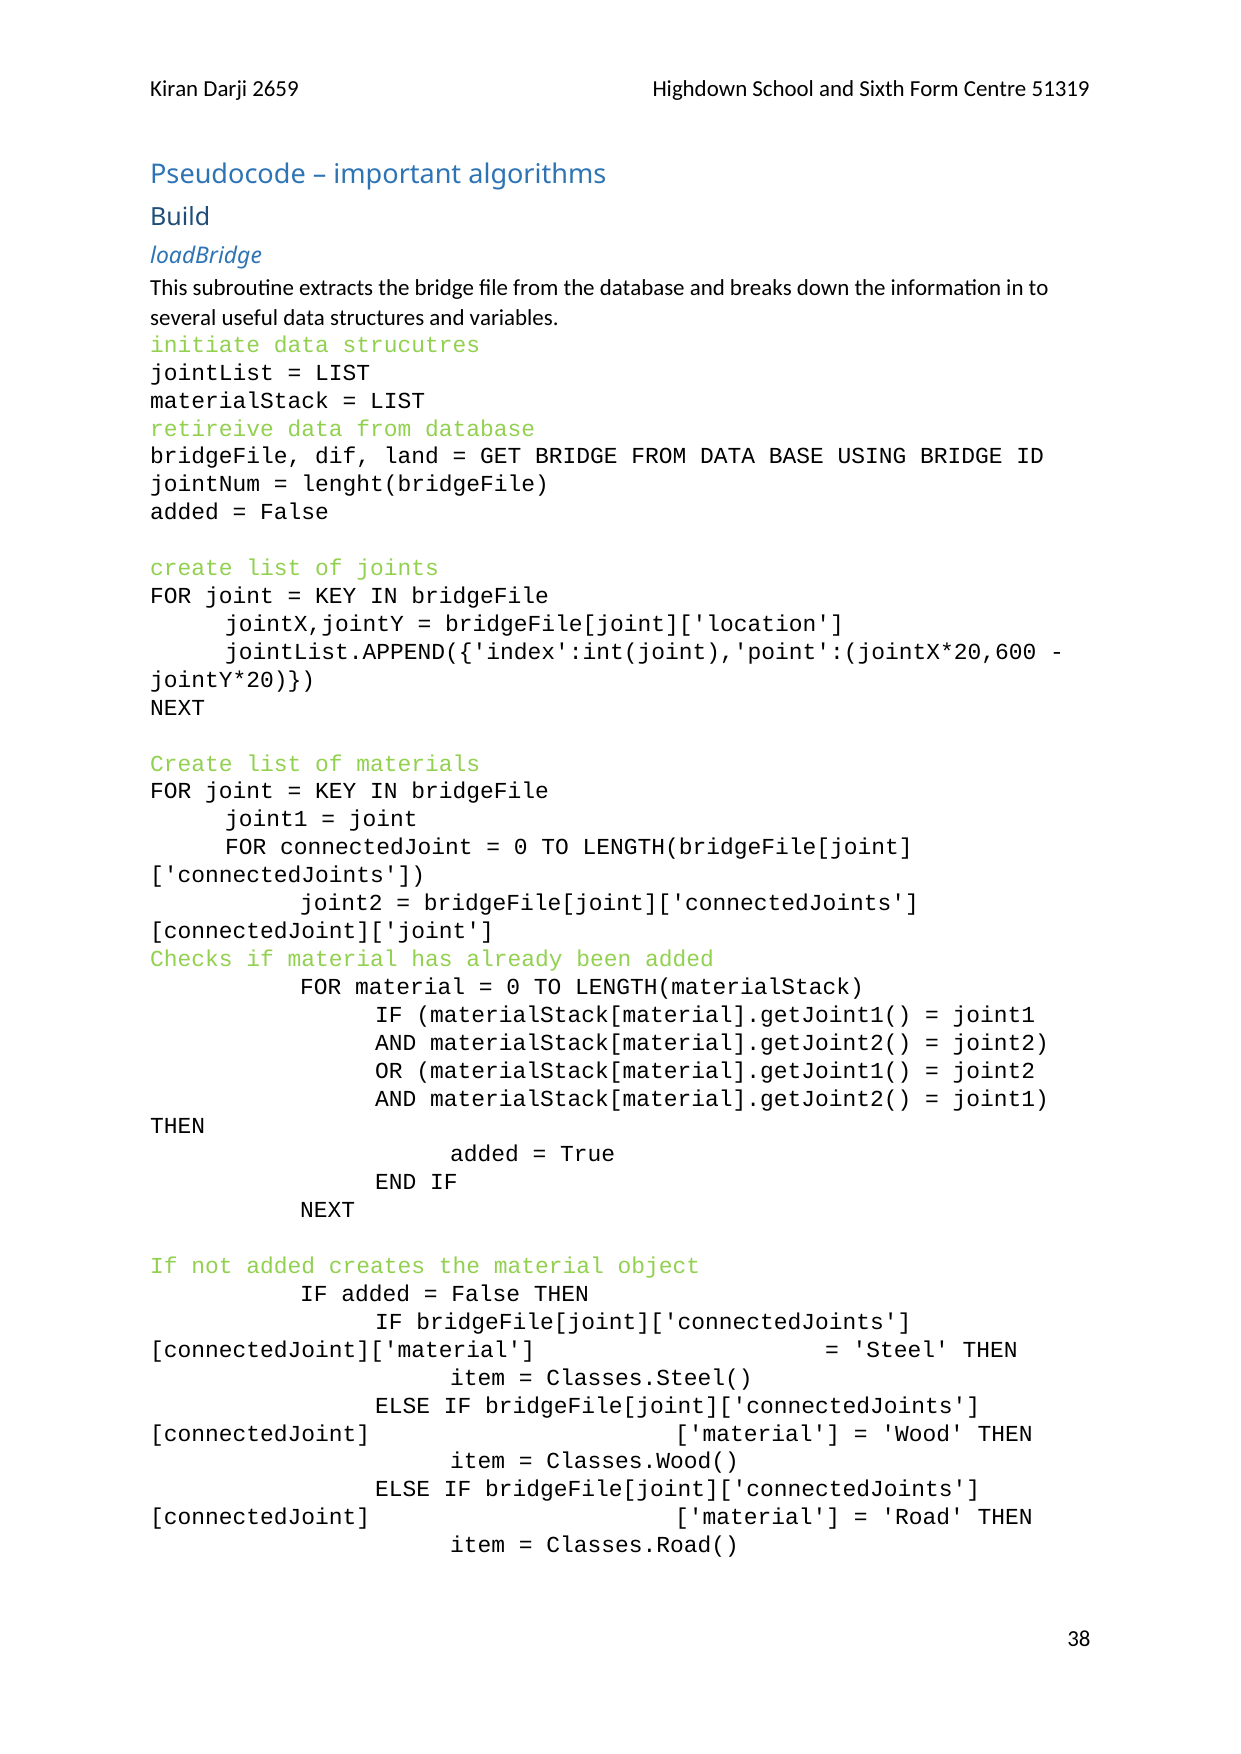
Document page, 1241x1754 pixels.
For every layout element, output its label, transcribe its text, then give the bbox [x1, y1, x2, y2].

text jointList.APPEND({'index':int(joint),'point':(jointX*20,600 - jointY*20)}) [150, 640, 1090, 694]
text NEXT [150, 1199, 1090, 1224]
text create list of joints [150, 557, 1090, 582]
text joint2 = bridgeFile[joint]['connectedJoints'][connectedJoint]['joint'] [150, 892, 1090, 945]
text Create list of materials [150, 752, 1090, 778]
subtitle Pseudocode – important algorithms [150, 154, 1090, 191]
text FOR material = 0 TO LENGTH(materialStack) [150, 975, 1090, 1001]
text item = Classes.Road() [150, 1534, 1090, 1559]
text retireive data from database [150, 417, 1090, 443]
text AND materialStack[material].getJoint2() = joint2) [150, 1031, 1090, 1057]
text AND materialStack[material].getJoint2() = joint1) THEN [150, 1087, 1090, 1141]
text jointX,jointY = bridgeFile[joint]['location'] [150, 612, 1090, 638]
text END IF [150, 1171, 1090, 1197]
text added = False [150, 501, 1090, 527]
text IF added = False THEN [150, 1282, 1090, 1308]
text joint1 = joint [150, 808, 1090, 834]
text If not added creates the material object [150, 1254, 1090, 1280]
text OR (materialStack[material].getJoint1() = joint2 [150, 1059, 1090, 1085]
text FOR joint = KEY IN bridgeFile [150, 780, 1090, 806]
text ELSE IF bridgeFile[joint]['connectedJoints'][connectedJoint] ['material'] = 'Wood' THEN [150, 1394, 1090, 1448]
text NEXT [150, 696, 1090, 722]
text ELSE IF bridgeFile[joint]['connectedJoints'][connectedJoint] ['material'] = 'Road' THEN [150, 1478, 1090, 1532]
text Checks if material has already been added [150, 947, 1090, 973]
text jointNum = lenght(bridgeFile) [150, 473, 1090, 499]
text FOR joint = KEY IN bridgeFile [150, 584, 1090, 610]
text This subroutine extracts the bridge file from the database and breaks down the information in to several useful data structures and variables. [150, 273, 1090, 331]
text jointList = LIST [150, 361, 1090, 387]
text initiate data strucutres [150, 333, 1090, 359]
subtitle loadBridge [150, 239, 1090, 270]
text item = Classes.Steel() [150, 1366, 1090, 1392]
text IF bridgeFile[joint]['connectedJoints'][connectedJoint]['material'] = 'Steel' THEN [150, 1310, 1090, 1364]
text materialStack = LIST [150, 389, 1090, 415]
text bridgeFile, dif, land = GET BRIDGE FROM DATA BASE USING BRIDGE ID [150, 445, 1090, 471]
subtitle Build [150, 198, 1090, 232]
text FOR connectedJoint = 0 TO LENGTH(bridgeFile[joint]['connectedJoints']) [150, 836, 1090, 889]
text added = True [150, 1143, 1090, 1169]
text IF (materialStack[material].getJoint1() = joint1 [150, 1003, 1090, 1029]
text item = Classes.Wood() [150, 1450, 1090, 1476]
